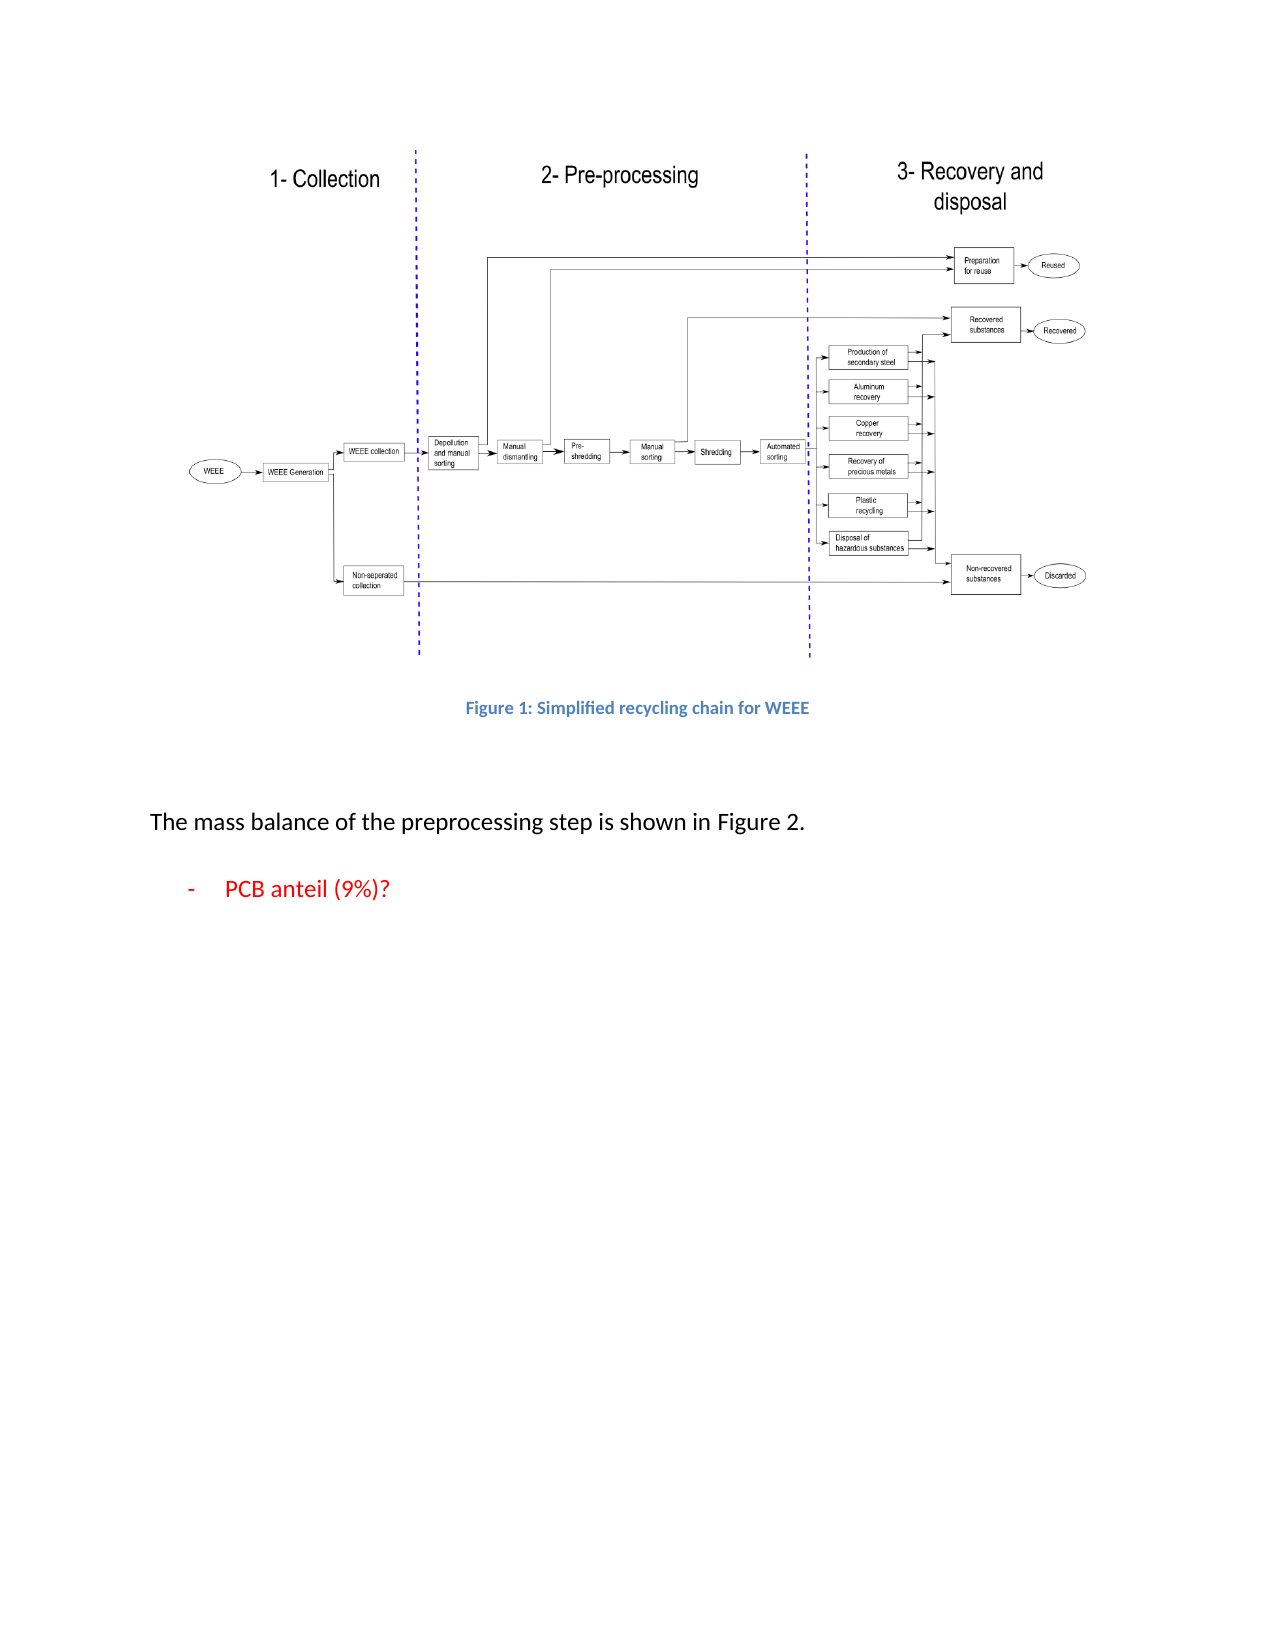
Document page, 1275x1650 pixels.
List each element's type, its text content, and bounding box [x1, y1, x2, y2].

picture [189, 150, 1086, 660]
list PCB anteil (9%)? [187, 873, 1125, 903]
text The mass balance of the preprocessing step is shown in Figure 2. [150, 806, 1125, 837]
